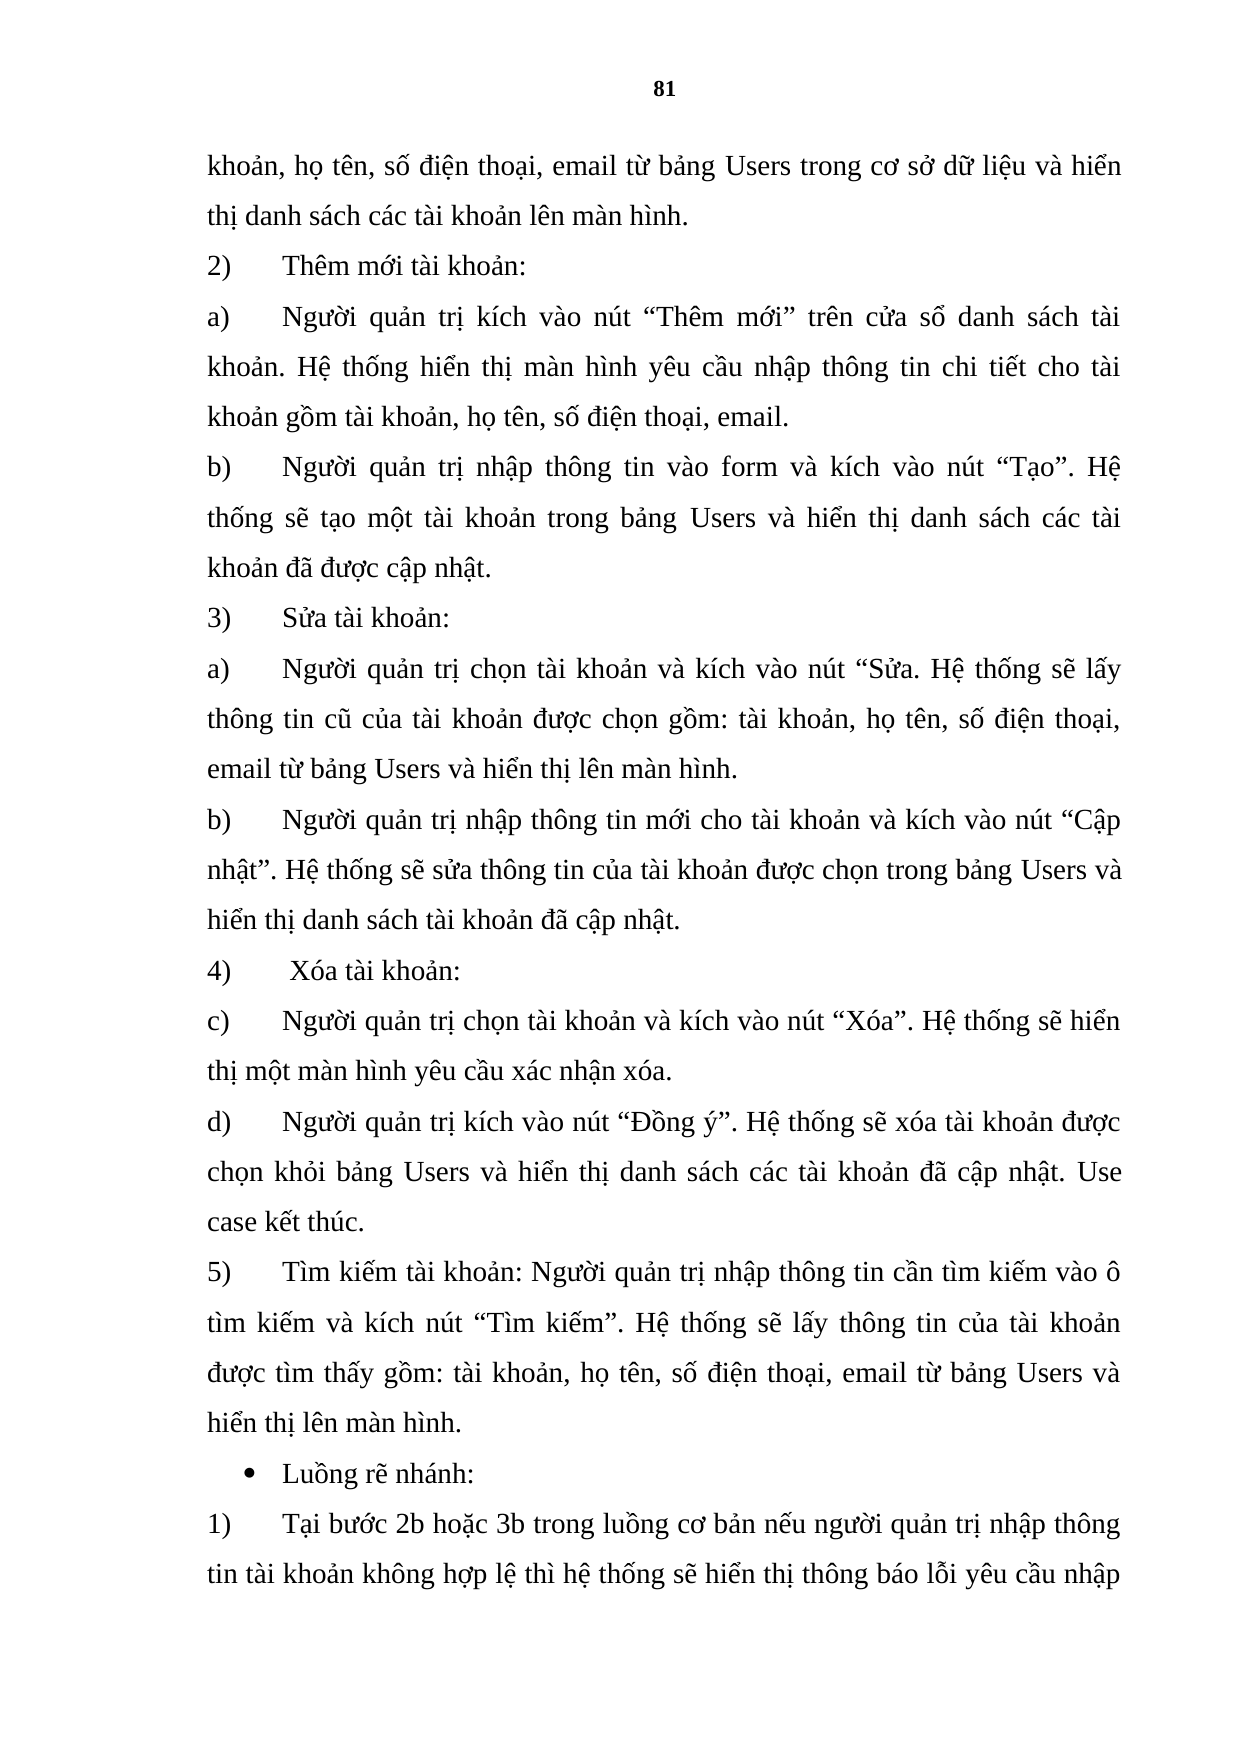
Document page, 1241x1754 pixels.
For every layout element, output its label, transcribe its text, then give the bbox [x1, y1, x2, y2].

list Thêm mới tài khoản: [207, 248, 1122, 282]
list Luồng rẽ nhánh: [244, 1456, 1122, 1489]
list Người quản trị nhập thông tin vào form và kích vào nút “Tạo”. Hệ thống sẽ tạo một tài khoản trong bảng Users và hiển thị danh sách các tài khoản đã được cập nhật. [207, 449, 1122, 584]
list Người quản trị chọn tài khoản và kích vào nút “Sửa. Hệ thống sẽ lấy thông tin cũ của tài khoản được chọn gồm: tài khoản, họ tên, số điện thoại, email từ bảng Users và hiển thị lên màn hình. [207, 651, 1122, 785]
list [207, 148, 1122, 232]
list Người quản trị chọn tài khoản và kích vào nút “Xóa”. Hệ thống sẽ hiển thị một màn hình yêu cầu xác nhận xóa. [207, 1003, 1122, 1087]
list Người quản trị kích vào nút “Đồng ý”. Hệ thống sẽ xóa tài khoản được chọn khỏi bảng Users và hiển thị danh sách các tài khoản đã cập nhật. Use case kết thúc. [207, 1104, 1122, 1238]
list Sửa tài khoản: [207, 601, 1122, 634]
list Tìm kiếm tài khoản: Người quản trị nhập thông tin cần tìm kiếm vào ô tìm kiếm và kích nút “Tìm kiếm”. Hệ thống sẽ lấy thông tin của tài khoản được tìm thấy gồm: tài khoản, họ tên, số điện thoại, email từ bảng Users và hiển thị lên màn hình. [207, 1254, 1122, 1439]
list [207, 1506, 1122, 1590]
list Người quản trị nhập thông tin mới cho tài khoản và kích vào nút “Cập nhật”. Hệ thống sẽ sửa thông tin của tài khoản được chọn trong bảng Users và hiển thị danh sách tài khoản đã cập nhật. [207, 802, 1122, 936]
list Xóa tài khoản: [207, 953, 1122, 986]
list Người quản trị kích vào nút “Thêm mới” trên cửa sổ danh sách tài khoản. Hệ thống hiển thị màn hình yêu cầu nhập thông tin chi tiết cho tài khoản gồm tài khoản, họ tên, số điện thoại, email. [207, 299, 1122, 433]
